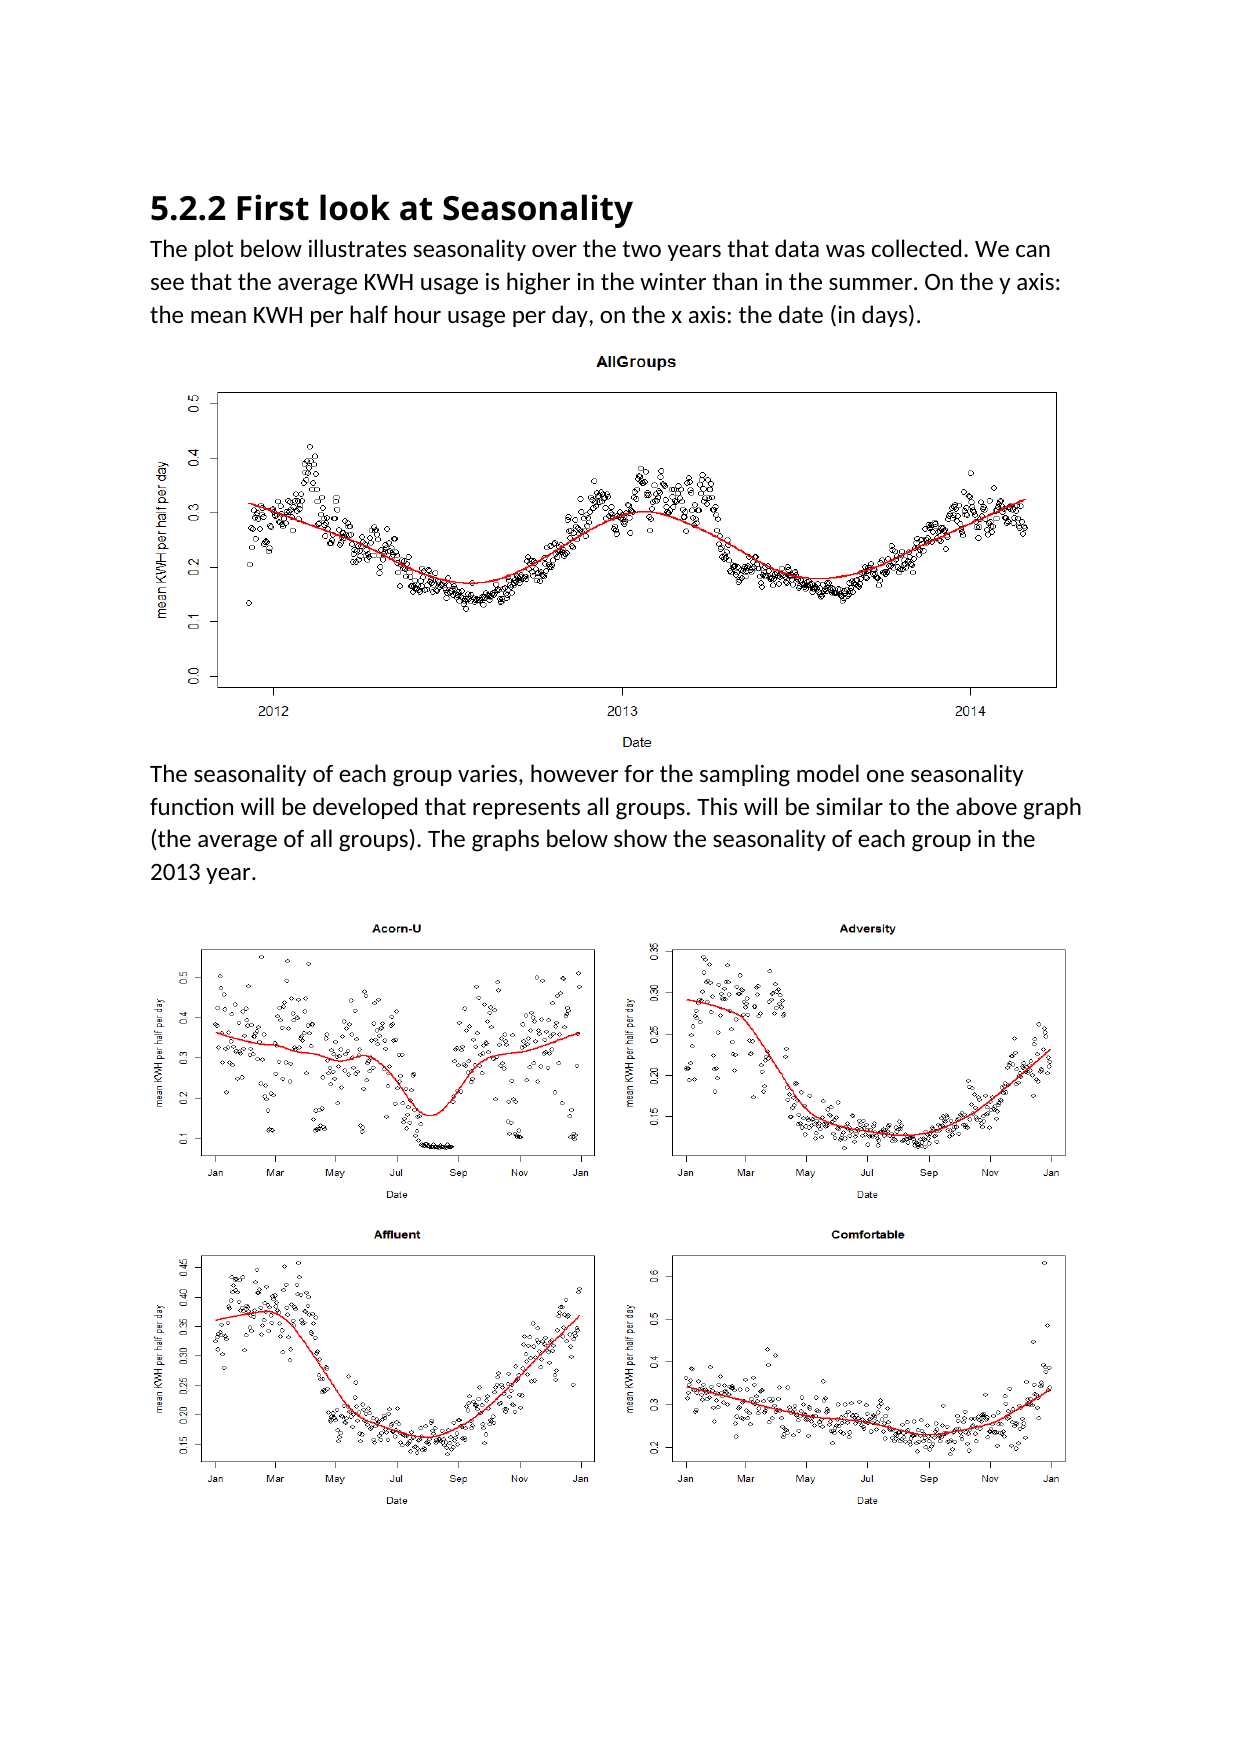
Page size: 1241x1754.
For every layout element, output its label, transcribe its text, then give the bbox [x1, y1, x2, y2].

text The plot below illustrates seasonality over the two years that data was collected. We can see that the average KWH usage is higher in the winter than in the summer. On the y axis: the mean KWH per half hour usage per day, on the x axis: the date (in days). [150, 234, 1090, 330]
text The seasonality of each group varies, however for the sampling model one seasonality function will be developed that represents all groups. This will be similar to the above graph (the average of all groups). The graphs below show the seasonality of each group in the 2013 year. [150, 756, 1090, 887]
subtitle 5.2.2 First look at Seasonality [150, 185, 1090, 230]
picture [150, 349, 1090, 756]
picture [150, 906, 1091, 1517]
